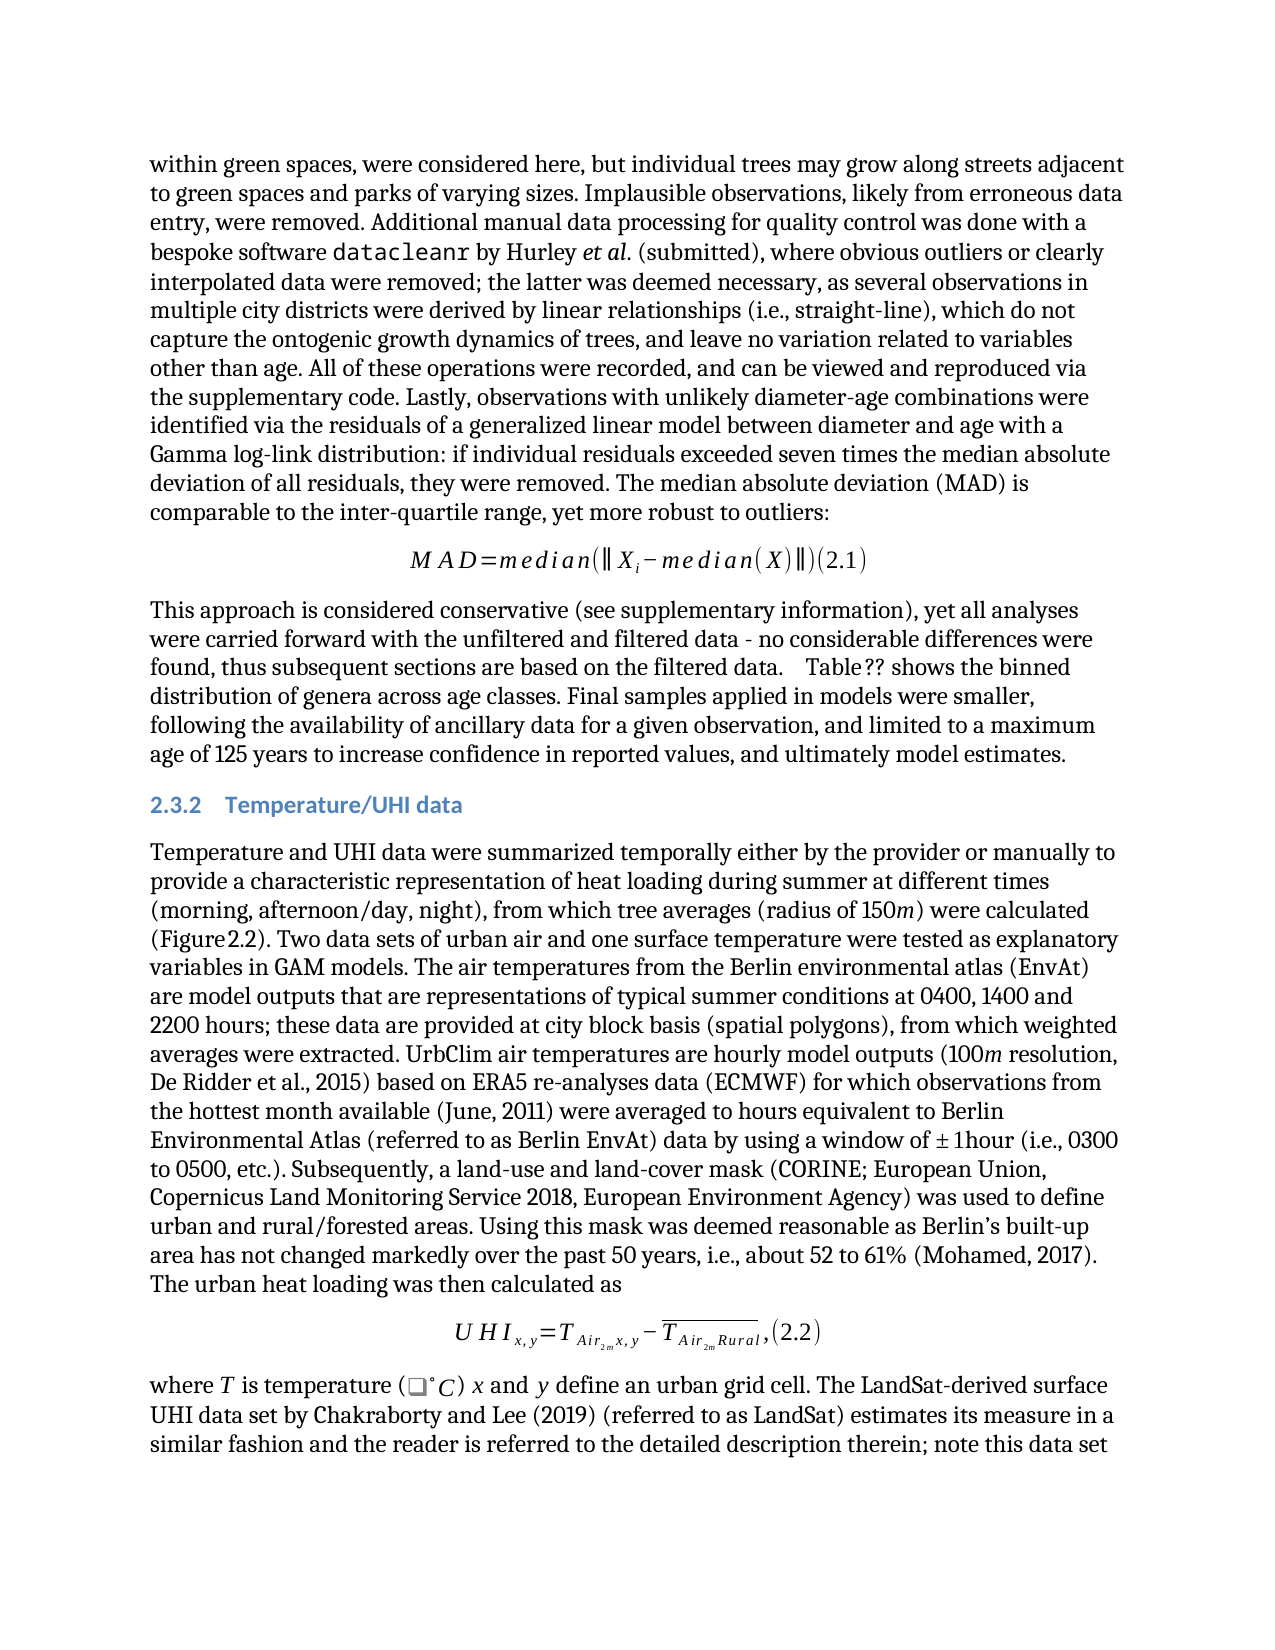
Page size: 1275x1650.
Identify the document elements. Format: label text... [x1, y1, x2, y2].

text Temperature and UHI data were summarized temporally either by the provider or manually to provide a characteristic representation of heat loading during summer at different times (morning, afternoon/day, night), from which tree averages (radius of 150) were calculated (Figure2.2). Two data sets of urban air and one surface temperature were tested as explanatory variables in GAM models. The air temperatures from the Berlin environmental atlas (EnvAt) are model outputs that are representations of typical summer conditions at 0400, 1400 and 2200 hours; these data are provided at city block basis (spatial polygons), from which weighted averages were extracted. UrbClim air temperatures are hourly model outputs (100 resolution, De Ridder et al., 2015) based on ERA5 re-analyses data (ECMWF) for which observations from the hottest month available (June, 2011) were averaged to hours equivalent to Berlin Environmental Atlas (referred to as Berlin EnvAt) data by using a window of hour (i.e., 0300 to 0500, etc.). Subsequently, a land-use and land-cover mask (CORINE; European Union, Copernicus Land Monitoring Service 2018, European Environment Agency) was used to define urban and rural/forested areas. Using this mask was deemed reasonable as Berlin’s built-up area has not changed markedly over the past 50 years, i.e., about 52 to 61 (Mohamed, 2017). The urban heat loading was then calculated as [150, 838, 1125, 1298]
subtitle 2.3.2 Temperature/UHI data [150, 789, 1125, 819]
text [150, 1370, 1125, 1459]
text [150, 150, 1125, 526]
text This approach is considered conservative (see supplementary information), yet all analyses were carried forward with the unfiltered and filtered data - no considerable differences were found, thus subsequent sections are based on the filtered data. Table?? shows the binned distribution of genera across age classes. Final samples applied in models were smaller, following the availability of ancillary data for a given observation, and limited to a maximum age of 125 years to increase confidence in reported values, and ultimately model estimates. [150, 596, 1125, 768]
